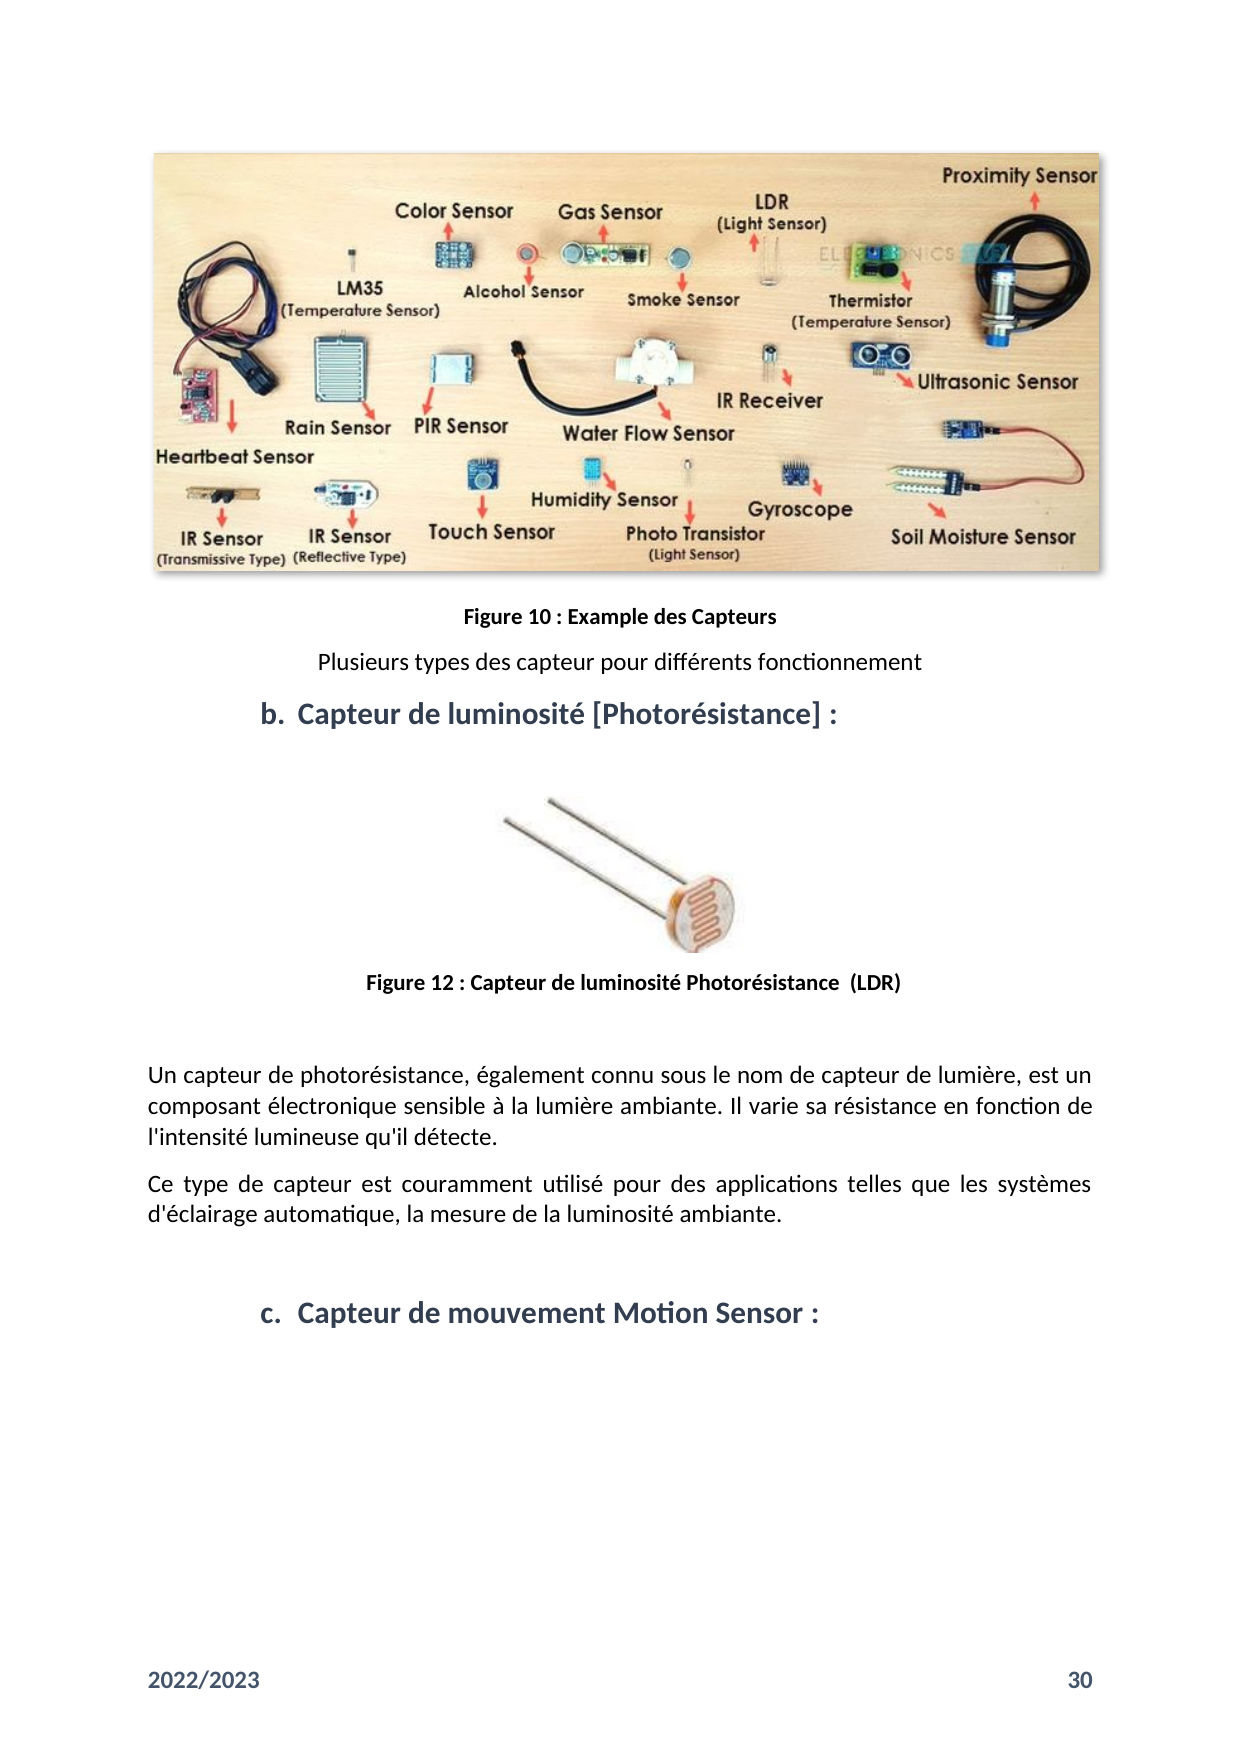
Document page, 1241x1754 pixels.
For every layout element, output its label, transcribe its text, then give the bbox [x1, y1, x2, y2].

subtitle Capteur de mouvement Motion Sensor : [260, 1293, 1093, 1331]
text Plusieurs types des capteur pour différents fonctionnement [148, 647, 1093, 677]
text Ce type de capteur est couramment utilisé pour des applications telles que les systèmes d'éclairage automatique, la mesure de la luminosité ambiante. [148, 1168, 1093, 1229]
picture [153, 153, 1099, 571]
text Figure 10 : Example des Capteurs [148, 602, 1093, 630]
text Un capteur de photorésistance, également connu sous le nom de capteur de lumière, est un composant électronique sensible à la lumière ambiante. Il varie sa résistance en fonction de l'intensité lumineuse qu'il détecte. [148, 1059, 1093, 1151]
picture [494, 796, 746, 953]
subtitle Capteur de luminosité [Photorésistance] : [260, 694, 1093, 732]
